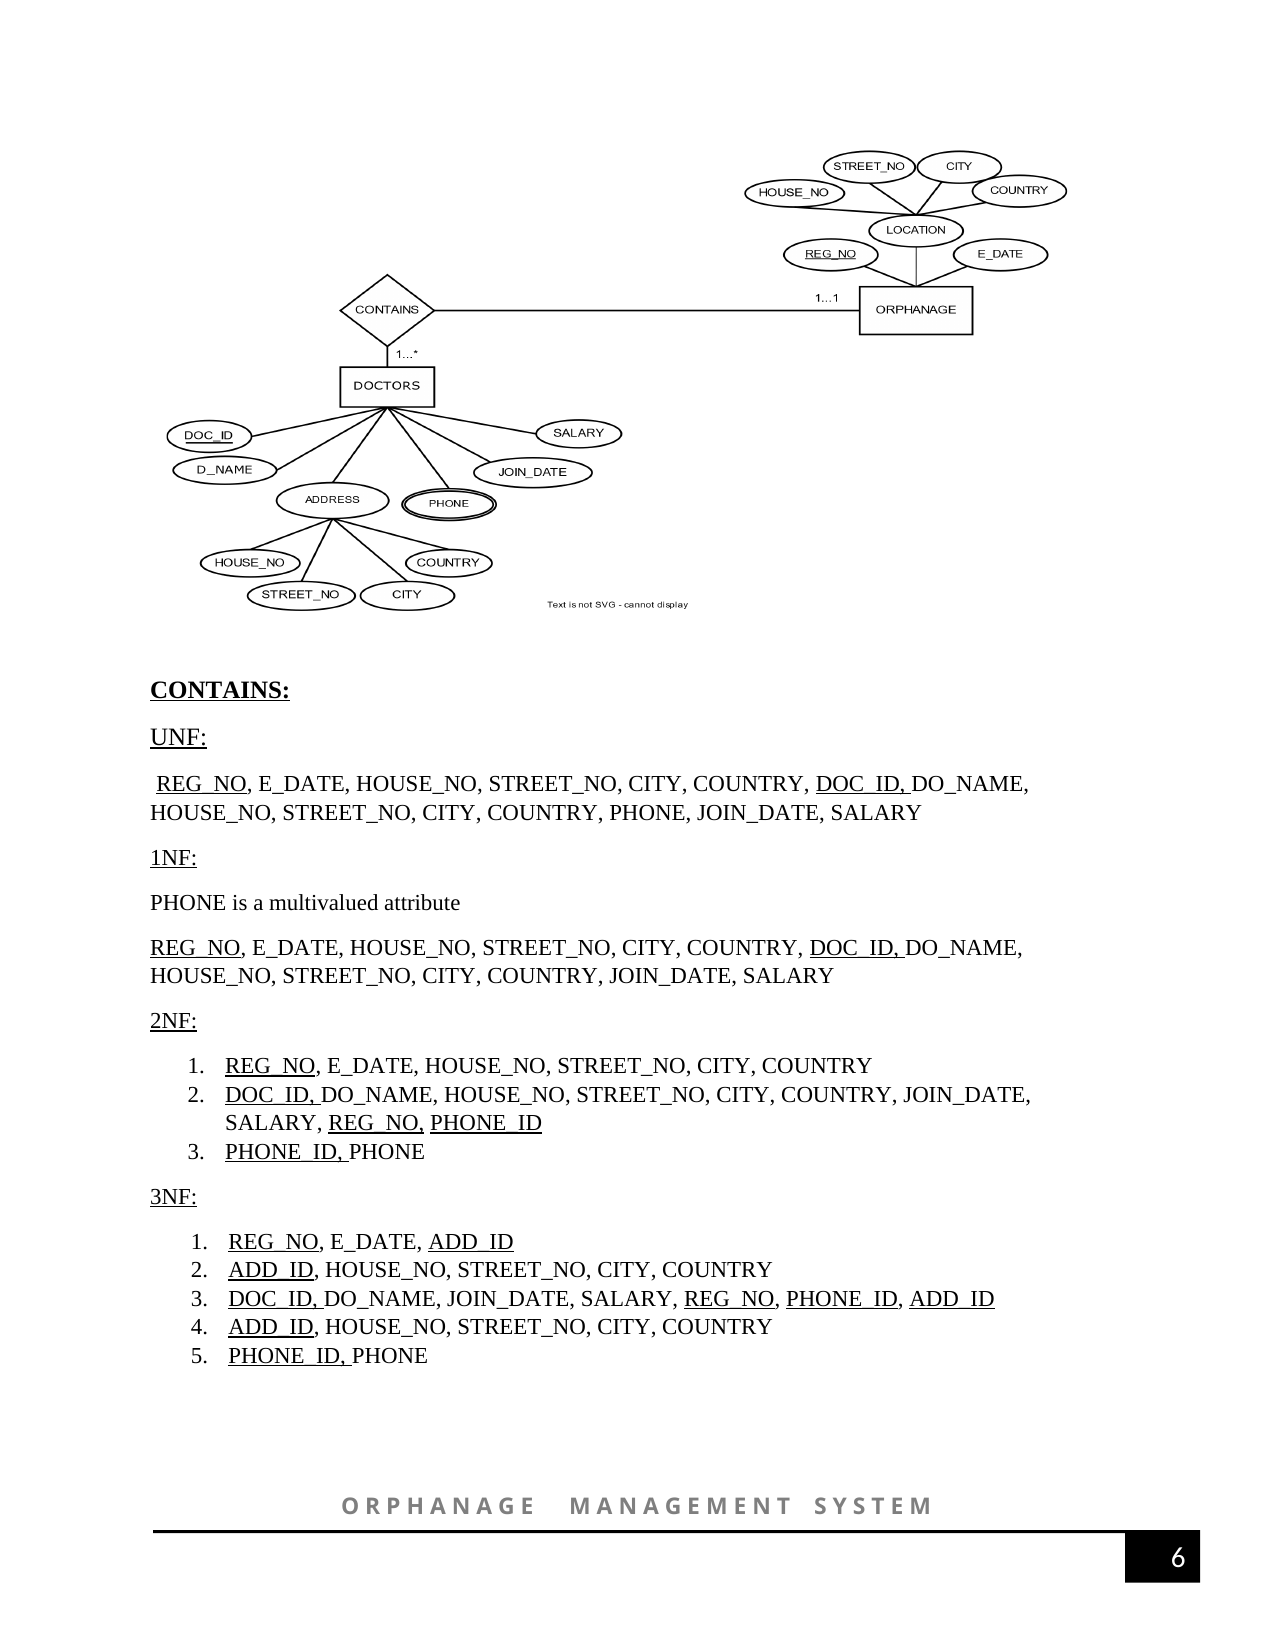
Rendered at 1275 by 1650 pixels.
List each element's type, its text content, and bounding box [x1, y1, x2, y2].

list DOC_ID, DO_NAME, HOUSE_NO, STREET_NO, CITY, COUNTRY, JOIN_DATE, SALARY, REG_NO, PHONE_ID [187, 1081, 1125, 1136]
list ADD_ID, HOUSE_NO, STREET_NO, CITY, COUNTRY [191, 1313, 1125, 1340]
list PHONE_ID, PHONE [187, 1138, 1125, 1164]
list PHONE_ID, PHONE [191, 1342, 1125, 1368]
list REG_NO, E_DATE, ADD_ID [191, 1228, 1125, 1254]
text CONTAINS: [150, 675, 1125, 703]
picture [166, 150, 1068, 611]
text 3NF: [150, 1183, 1125, 1209]
text REG_NO, E_DATE, HOUSE_NO, STREET_NO, CITY, COUNTRY, DOC_ID, DO_NAME, HOUSE_NO, STREET_NO, CITY, COUNTRY, JOIN_DATE, SALARY [150, 934, 1125, 989]
list DOC_ID, DO_NAME, JOIN_DATE, SALARY, REG_NO, PHONE_ID, ADD_ID [191, 1285, 1125, 1311]
text REG_NO, E_DATE, HOUSE_NO, STREET_NO, CITY, COUNTRY, DOC_ID, DO_NAME, HOUSE_NO, STREET_NO, CITY, COUNTRY, PHONE, JOIN_DATE, SALARY [150, 770, 1125, 825]
text 1NF: [150, 844, 1125, 870]
text UNF: [150, 722, 1125, 751]
list REG_NO, E_DATE, HOUSE_NO, STREET_NO, CITY, COUNTRY [187, 1053, 1125, 1079]
text PHONE is a multivalued attribute [150, 889, 1125, 915]
list ADD_ID, HOUSE_NO, STREET_NO, CITY, COUNTRY [191, 1257, 1125, 1283]
text 2NF: [150, 1007, 1125, 1034]
